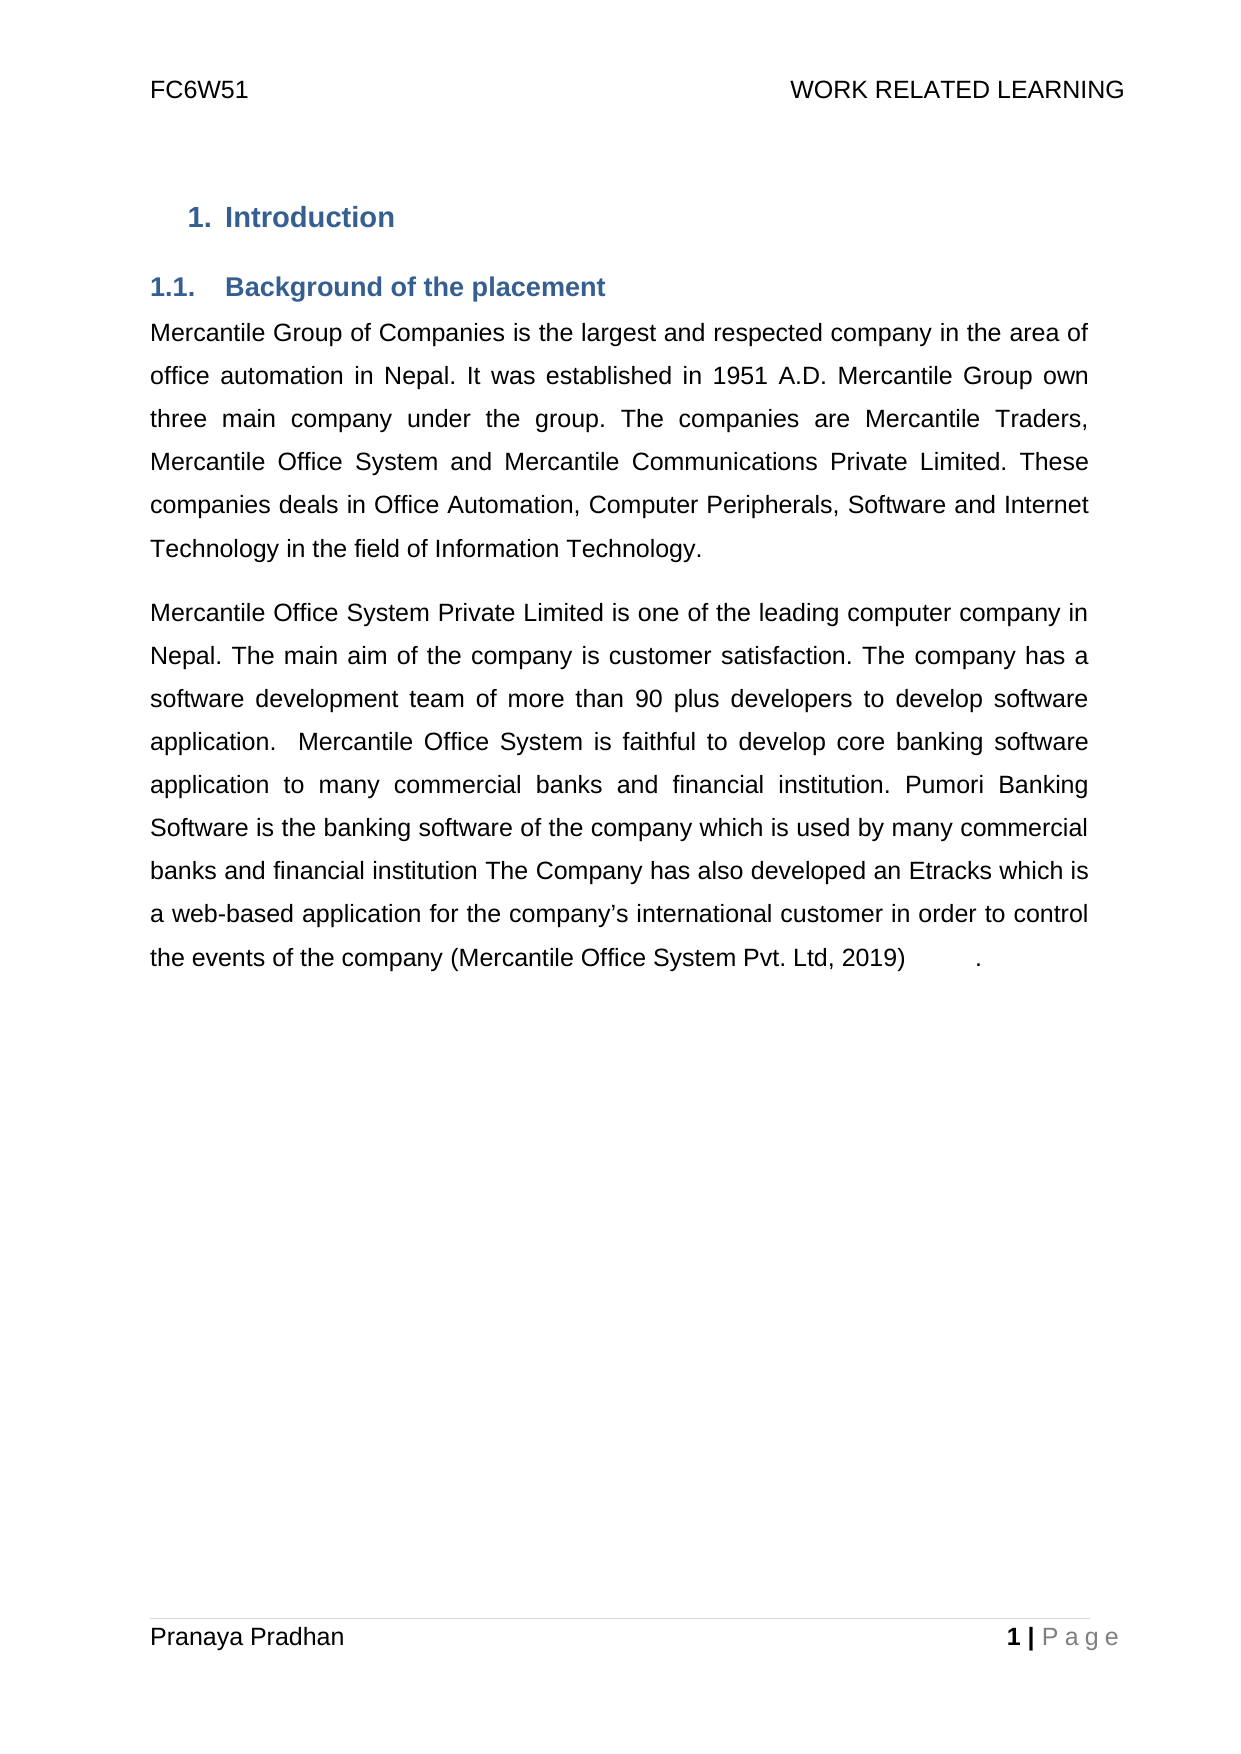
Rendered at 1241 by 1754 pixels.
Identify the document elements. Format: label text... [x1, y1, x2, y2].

text Mercantile Group of Companies is the largest and respected company in the area of office automation in Nepal. It was established in 1951 A.D. Mercantile Group own three main company under the group. The companies are Mercantile Traders, Mercantile Office System and Mercantile Communications Private Limited. These companies deals in Office Automation, Computer Peripherals, Software and Internet Technology in the field of Information Technology. [150, 318, 1090, 562]
text Mercantile Office System Private Limited is one of the leading computer company in Nepal. The main aim of the company is customer satisfaction. The company has a software development team of more than 90 plus developers to develop software application. Mercantile Office System is faithful to develop core banking software application to many commercial banks and financial institution. Pumori Banking Software is the banking software of the company which is used by many commercial banks and financial institution The Company has also developed an Etracks which is a web-based application for the company’s international customer in order to control the events of the company . [150, 598, 1090, 971]
subtitle Introduction [187, 200, 1090, 233]
subtitle Background of the placement [150, 271, 1090, 302]
